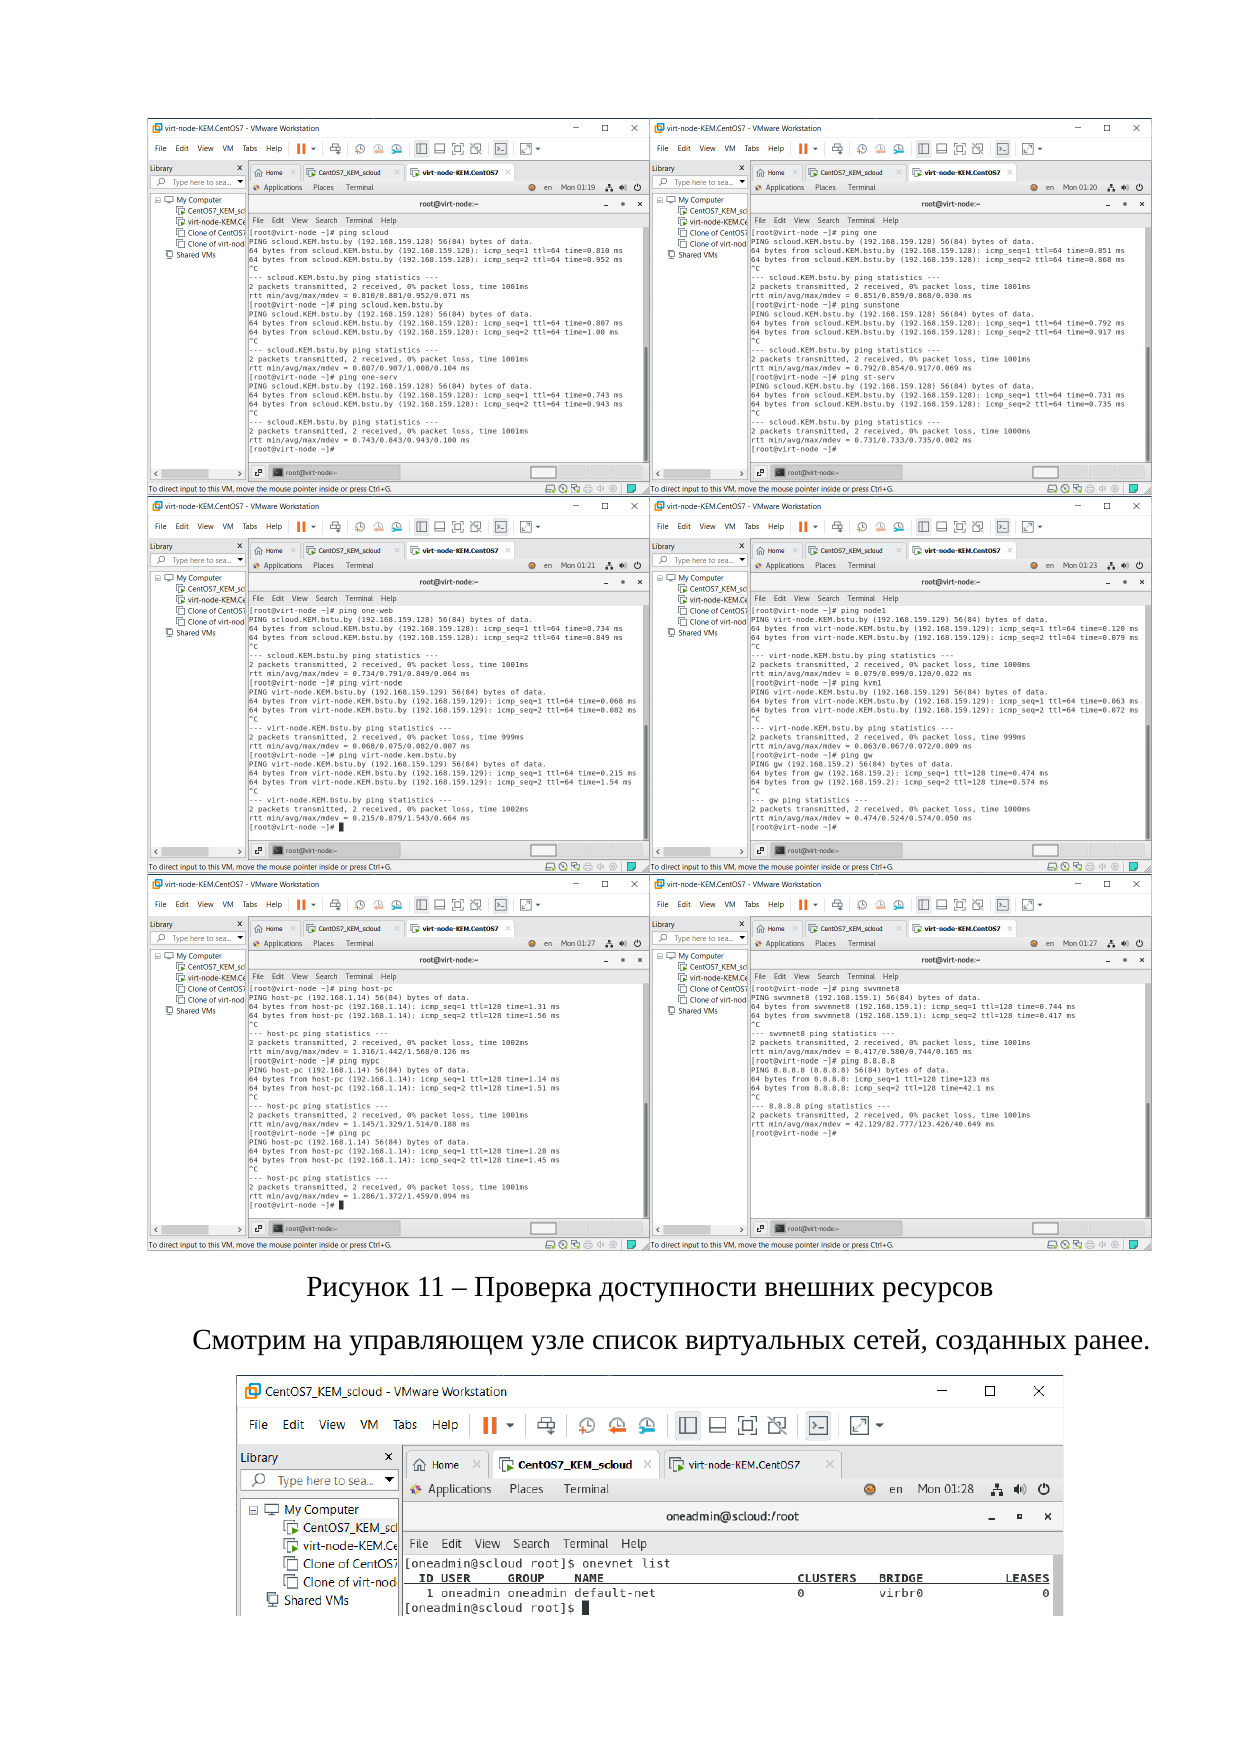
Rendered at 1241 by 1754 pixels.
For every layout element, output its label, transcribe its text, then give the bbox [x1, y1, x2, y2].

picture [147, 874, 1152, 1251]
picture [236, 1375, 1064, 1616]
picture [147, 118, 1152, 495]
text Рисунок 11 – Проверка доступности внешних ресурсов [118, 1269, 1181, 1303]
picture [147, 496, 1152, 873]
text Смотрим на управляющем узле список виртуальных сетей, созданных ранее. [118, 1322, 1181, 1356]
